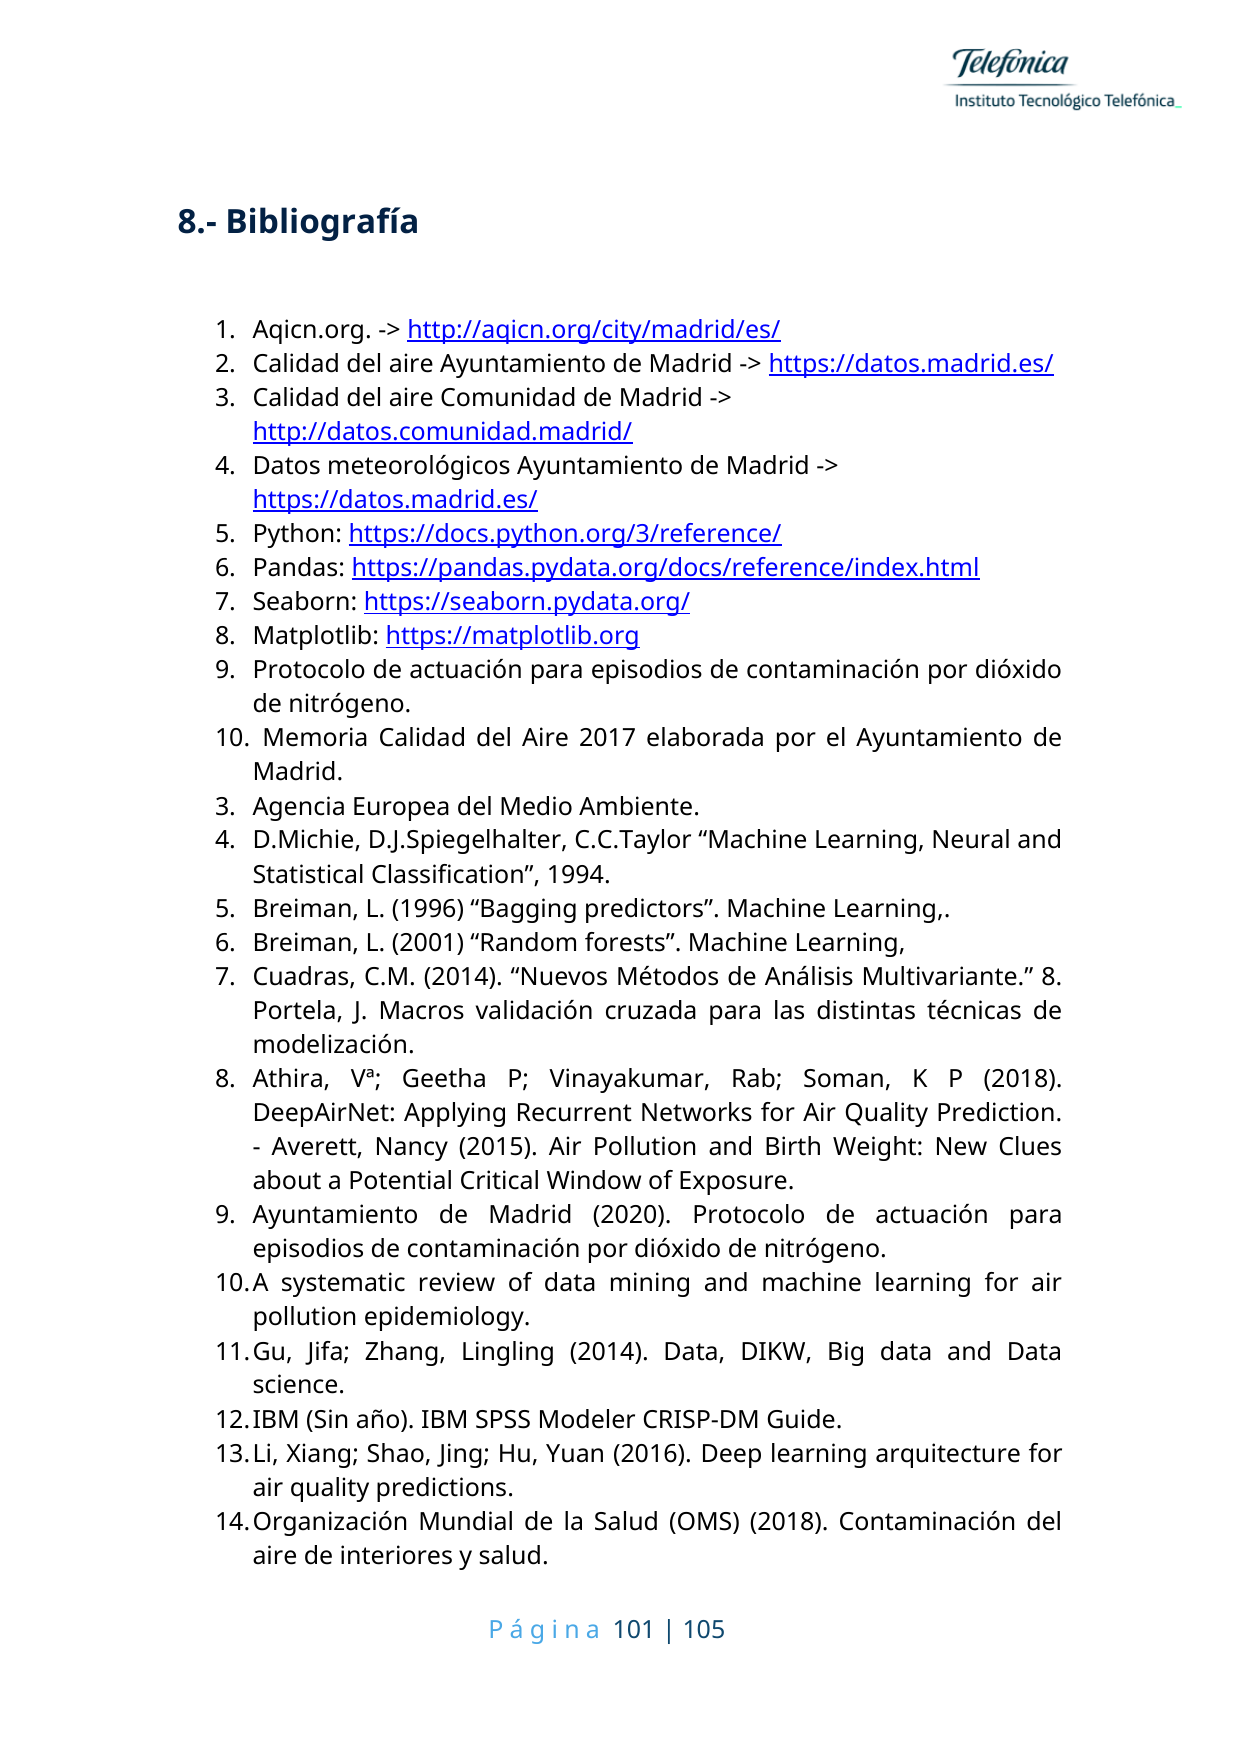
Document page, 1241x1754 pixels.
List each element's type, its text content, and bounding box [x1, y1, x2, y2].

list Breiman, L. (2001) “Random forests”. Machine Learning, [215, 924, 1063, 958]
list Pandas: https://pandas.pydata.org/docs/reference/index.html [215, 550, 1063, 584]
list Calidad del aire Comunidad de Madrid -> http://datos.comunidad.madrid/ [215, 379, 1063, 447]
list Seaborn: https://seaborn.pydata.org/ [215, 584, 1063, 618]
list Cuadras, C.M. (2014). “Nuevos Métodos de Análisis Multivariante.” 8. Portela, J. Macros validación cruzada para las distintas técnicas de modelización. [215, 958, 1063, 1061]
subtitle 8.- Bibliografía [177, 198, 1063, 243]
list Calidad del aire Ayuntamiento de Madrid -> https://datos.madrid.es/ [215, 345, 1063, 379]
list Agencia Europea del Medio Ambiente. [215, 788, 1063, 822]
list IBM (Sin año). IBM SPSS Modeler CRISP-DM Guide. [215, 1401, 1063, 1435]
list Aqicn.org. -> http://aqicn.org/city/madrid/es/ [215, 311, 1063, 345]
list Athira, Vª; Geetha P; Vinayakumar, Rab; Soman, K P (2018). DeepAirNet: Applying Recurrent Networks for Air Quality Prediction. - Averett, Nancy (2015). Air Pollution and Birth Weight: New Clues about a Potential Critical Window of Exposure. [215, 1061, 1063, 1197]
list D.Michie, D.J.Spiegelhalter, C.C.Taylor “Machine Learning, Neural and Statistical Classification”, 1994. [215, 822, 1063, 890]
list Python: https://docs.python.org/3/reference/ [215, 516, 1063, 550]
picture [892, 21, 1215, 128]
list Organización Mundial de la Salud (OMS) (2018). Contaminación del aire de interiores y salud. [215, 1503, 1063, 1572]
list Datos meteorológicos Ayuntamiento de Madrid -> https://datos.madrid.es/ [215, 447, 1063, 516]
list Breiman, L. (1996) “Bagging predictors”. Machine Learning,. [215, 890, 1063, 924]
list Protocolo de actuación para episodios de contaminación por dióxido de nitrógeno. [215, 652, 1063, 720]
list Gu, Jifa; Zhang, Lingling (2014). Data, DIKW, Big data and Data science. [215, 1333, 1063, 1401]
list Ayuntamiento de Madrid (2020). Protocolo de actuación para episodios de contaminación por dióxido de nitrógeno. [215, 1197, 1063, 1265]
list Memoria Calidad del Aire 2017 elaborada por el Ayuntamiento de Madrid. [215, 720, 1063, 788]
list A systematic review of data mining and machine learning for air pollution epidemiology. [215, 1265, 1063, 1333]
list Li, Xiang; Shao, Jing; Hu, Yuan (2016). Deep learning arquitecture for air quality predictions. [215, 1435, 1063, 1503]
list Matplotlib: https://matplotlib.org [215, 618, 1063, 652]
